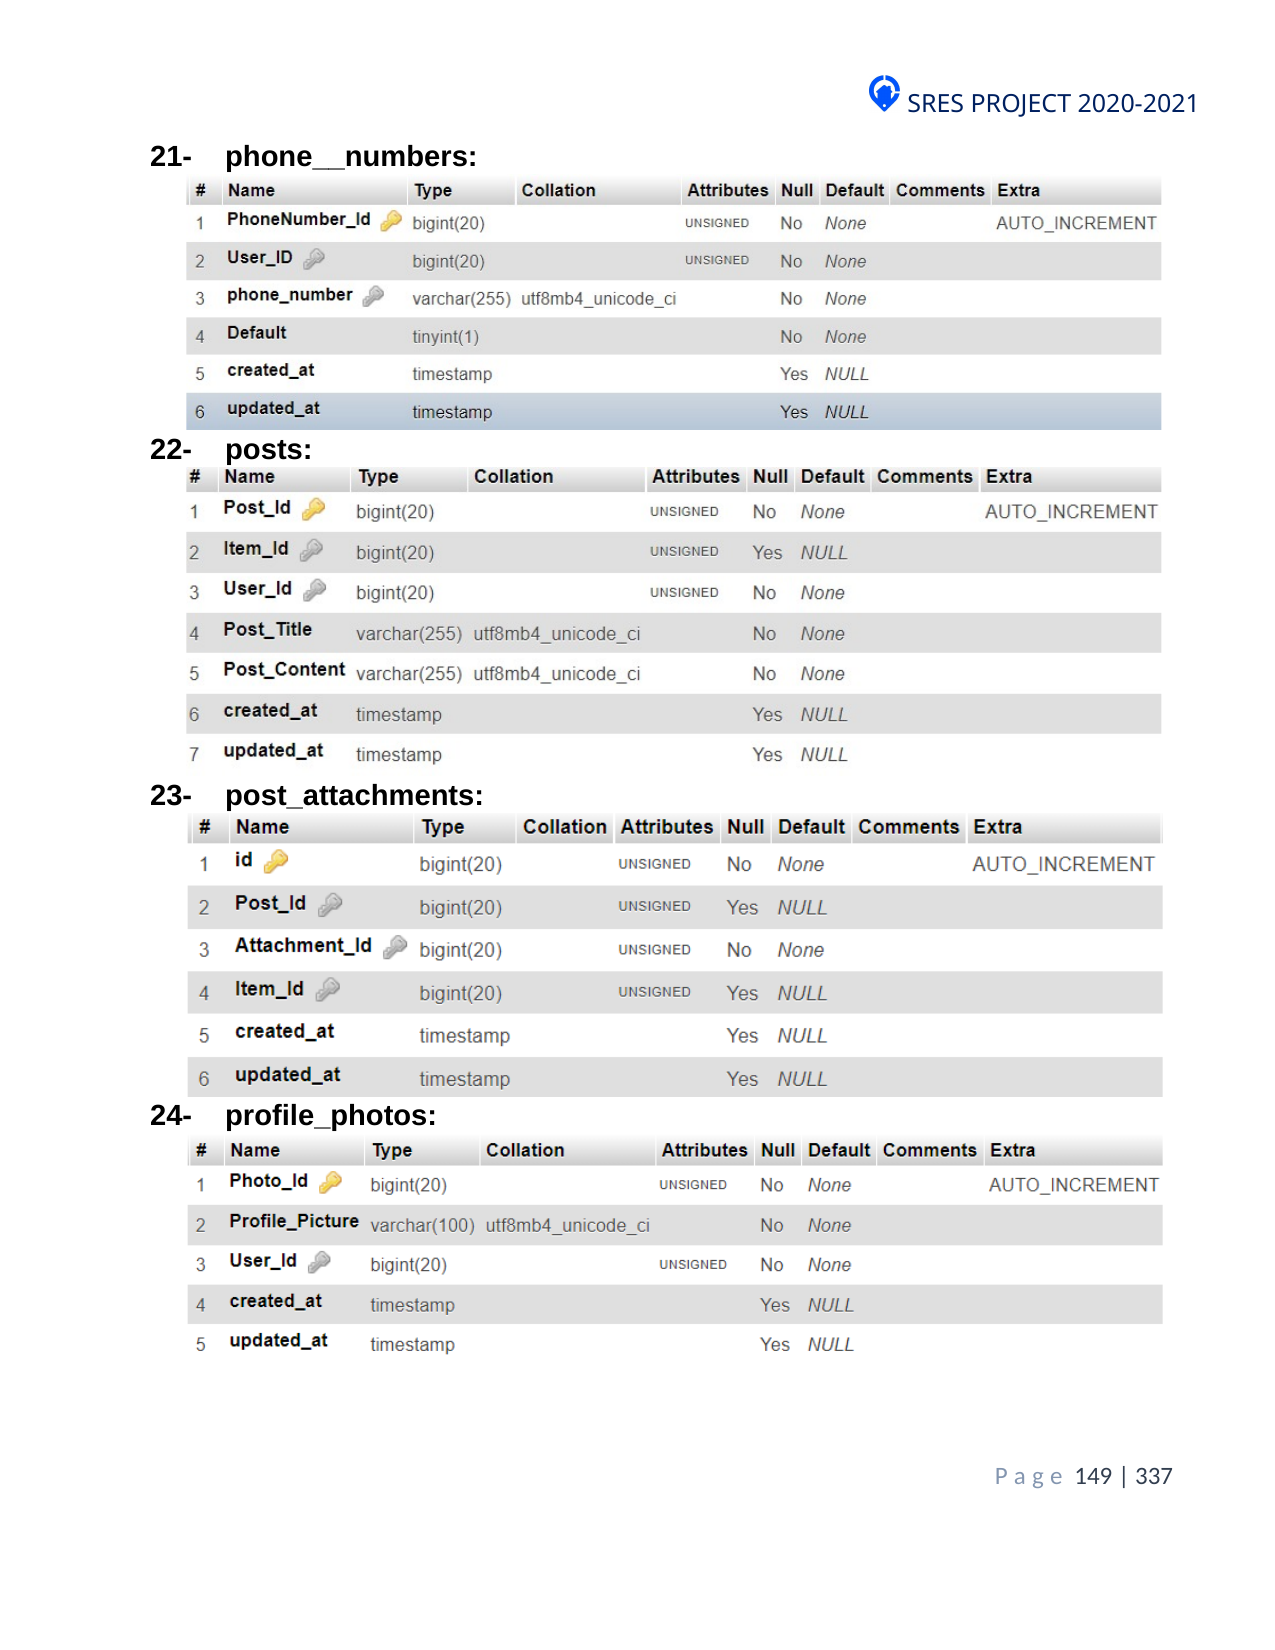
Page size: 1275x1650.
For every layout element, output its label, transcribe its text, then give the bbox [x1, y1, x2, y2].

picture [187, 1133, 1163, 1360]
picture [186, 467, 1162, 776]
list posts: [150, 432, 1200, 465]
picture [868, 75, 901, 113]
list phone__numbers: [150, 138, 1200, 172]
picture [187, 813, 1163, 1097]
picture [186, 174, 1162, 430]
